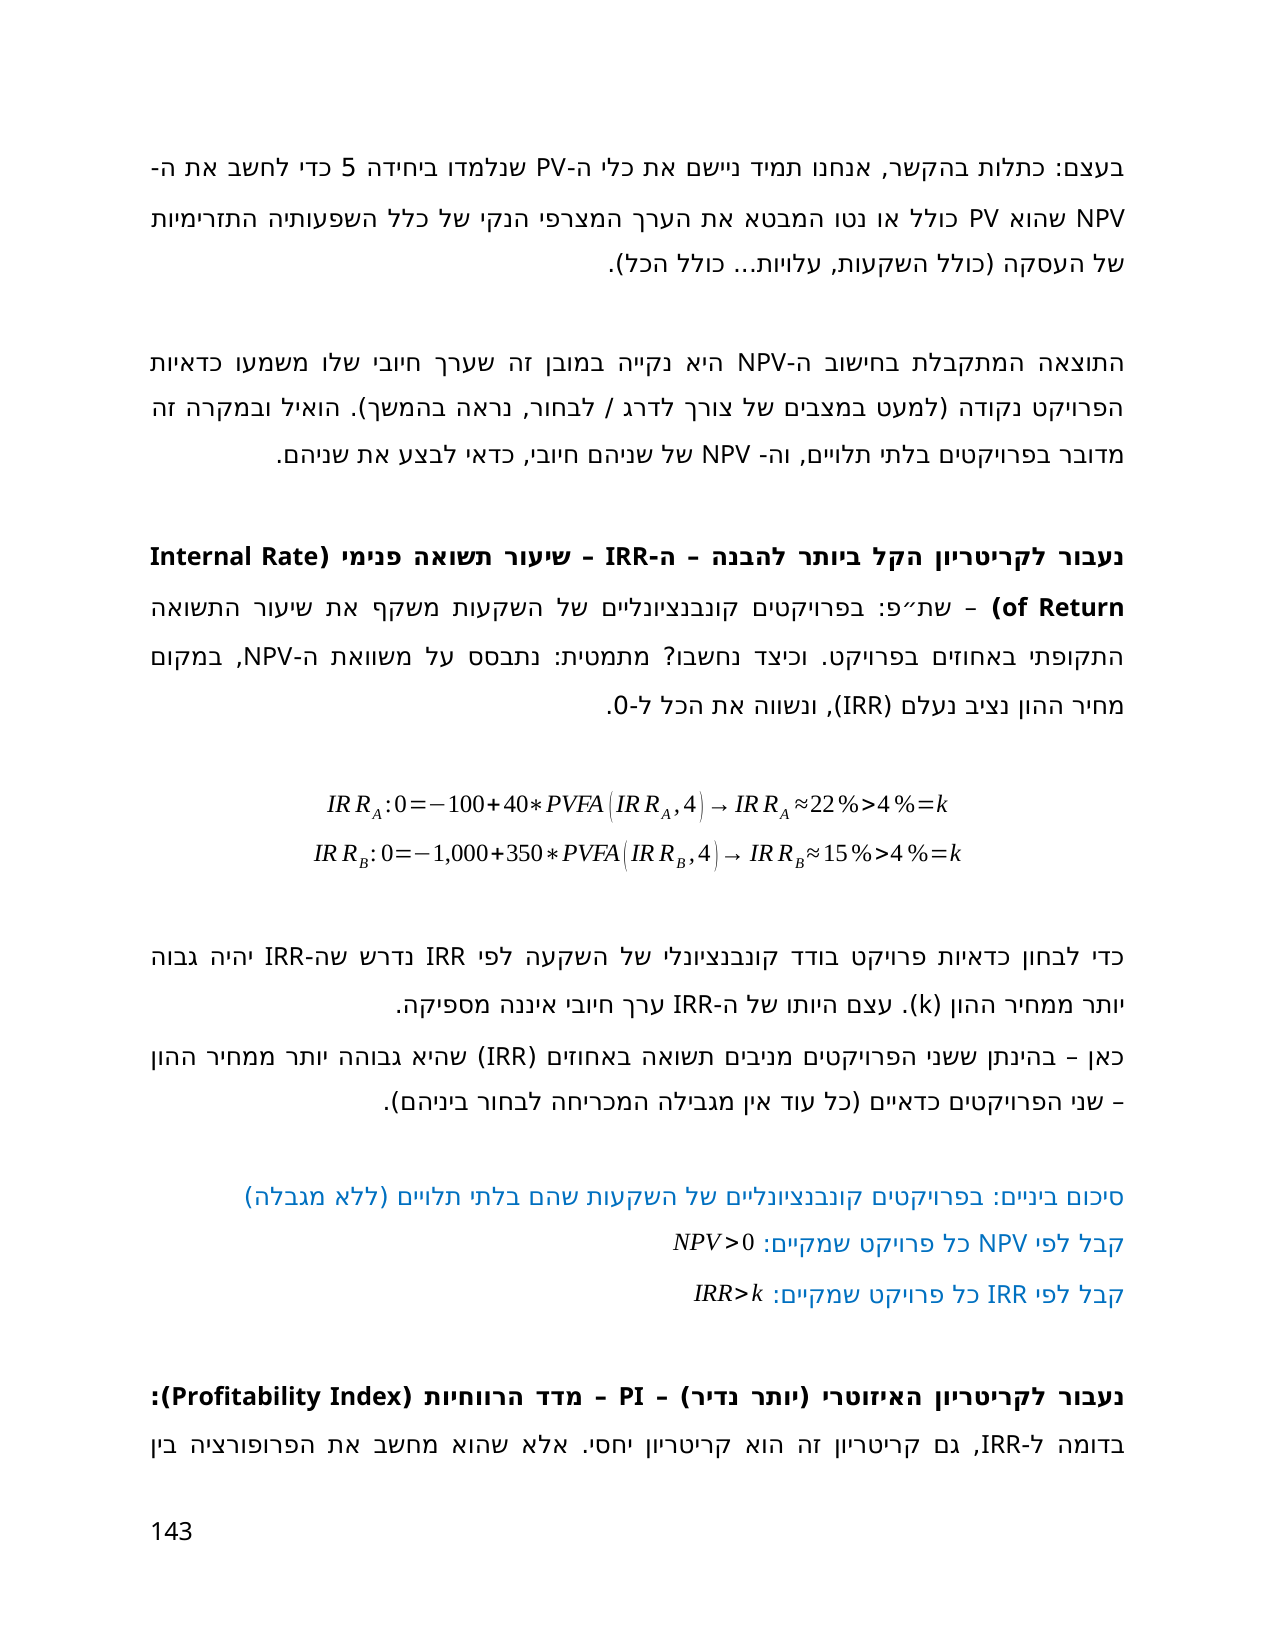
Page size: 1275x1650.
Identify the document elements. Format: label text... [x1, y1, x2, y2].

text כאן – בהינתן ששני הפרויקטים מניבים תשואה באחוזים (IRR) שהיא גבוהה יותר ממחיר ההון – שני הפרויקטים כדאיים (כל עוד אין מגבילה המכריחה לבחור ביניהם). [150, 1038, 1125, 1116]
text קבל לפי NPV כל פרויקט שמקיים: [150, 1225, 1125, 1259]
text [150, 1378, 1125, 1461]
text התוצאה המתקבלת בחישוב ה-NPV היא נקייה במובן זה שערך חיובי שלו משמעו כדאיות הפרויקט נקודה (למעט במצבים של צורך לדרג / לבחור, נראה בהמשך). הואיל ובמקרה זה מדובר בפרויקטים בלתי תלויים, וה- NPV של שניהם חיובי, כדאי לבצע את שניהם. [150, 344, 1125, 471]
text סיכום ביניים: בפרויקטים קונבנציונליים של השקעות שהם בלתי תלויים (ללא מגבלה) [150, 1182, 1125, 1211]
text כדי לבחון כדאיות פרויקט בודד קונבנציונלי של השקעה לפי IRR נדרש שה-IRR יהיה גבוה יותר ממחיר ההון (k). עצם היותו של ה-IRR ערך חיובי איננה מספיקה. [150, 938, 1125, 1021]
text בעצם: כתלות בהקשר, אנחנו תמיד ניישם את כלי ה-PV שנלמדו ביחידה 5 כדי לחשב את ה-NPV שהוא PV כולל או נטו המבטא את הערך המצרפי הנקי של כלל השפעותיה התזרימיות של העסקה (כולל השקעות, עלויות... כולל הכל). [150, 150, 1125, 279]
text נעבור לקריטריון הקל ביותר להבנה – ה-IRR – שיעור תשואה פנימי (Internal Rate of Return) – שת״פ: בפרויקטים קונבנציונליים של השקעות משקף את שיעור התשואה התקופתי באחוזים בפרויקט. וכיצד נחשבו? מתמטית: נתבסס על משוואת ה-NPV, במקום מחיר ההון נציב נעלם (IRR), ונשווה את הכל ל-0. [150, 539, 1125, 721]
text קבל לפי IRR כל פרויקט שמקיים: [150, 1276, 1125, 1311]
